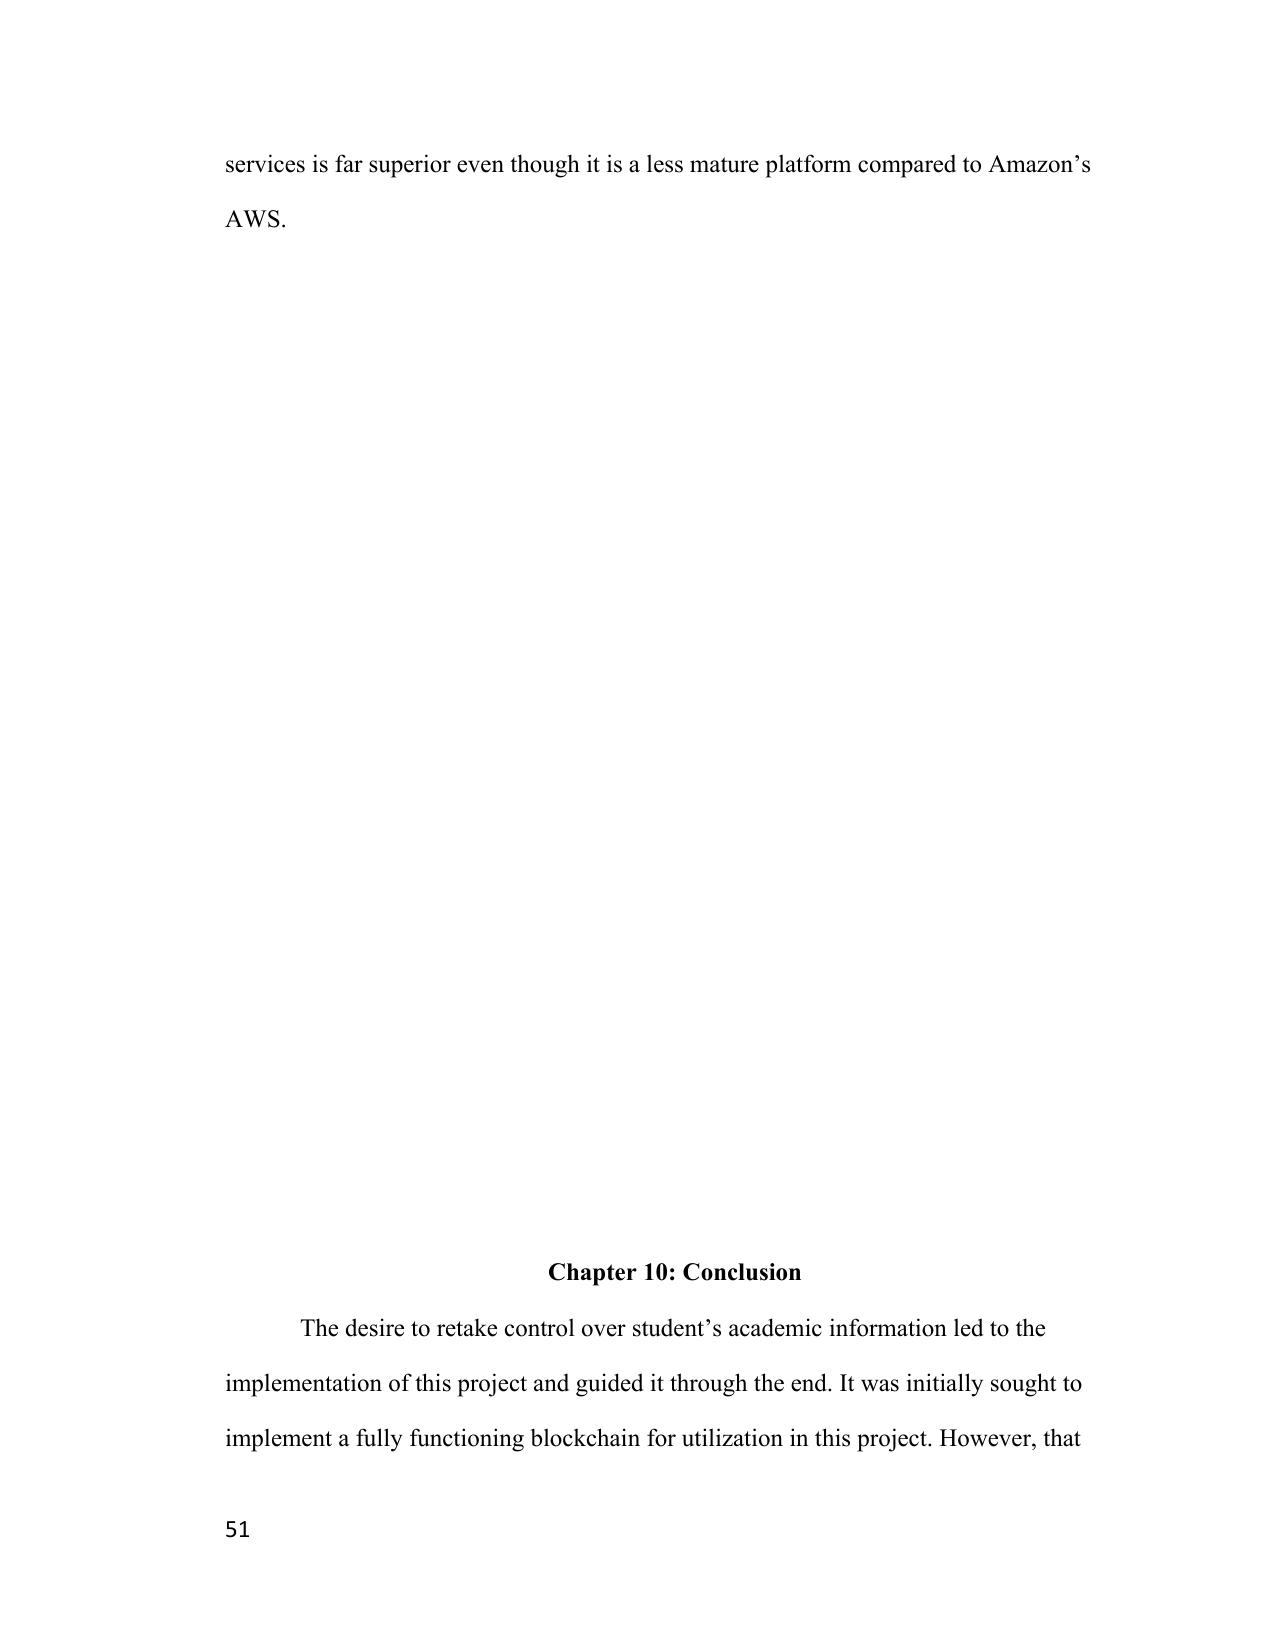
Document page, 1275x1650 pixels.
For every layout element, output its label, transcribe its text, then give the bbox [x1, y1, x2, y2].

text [225, 150, 1125, 233]
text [225, 1314, 1125, 1452]
text Chapter 10: Conclusion [225, 1258, 1125, 1286]
